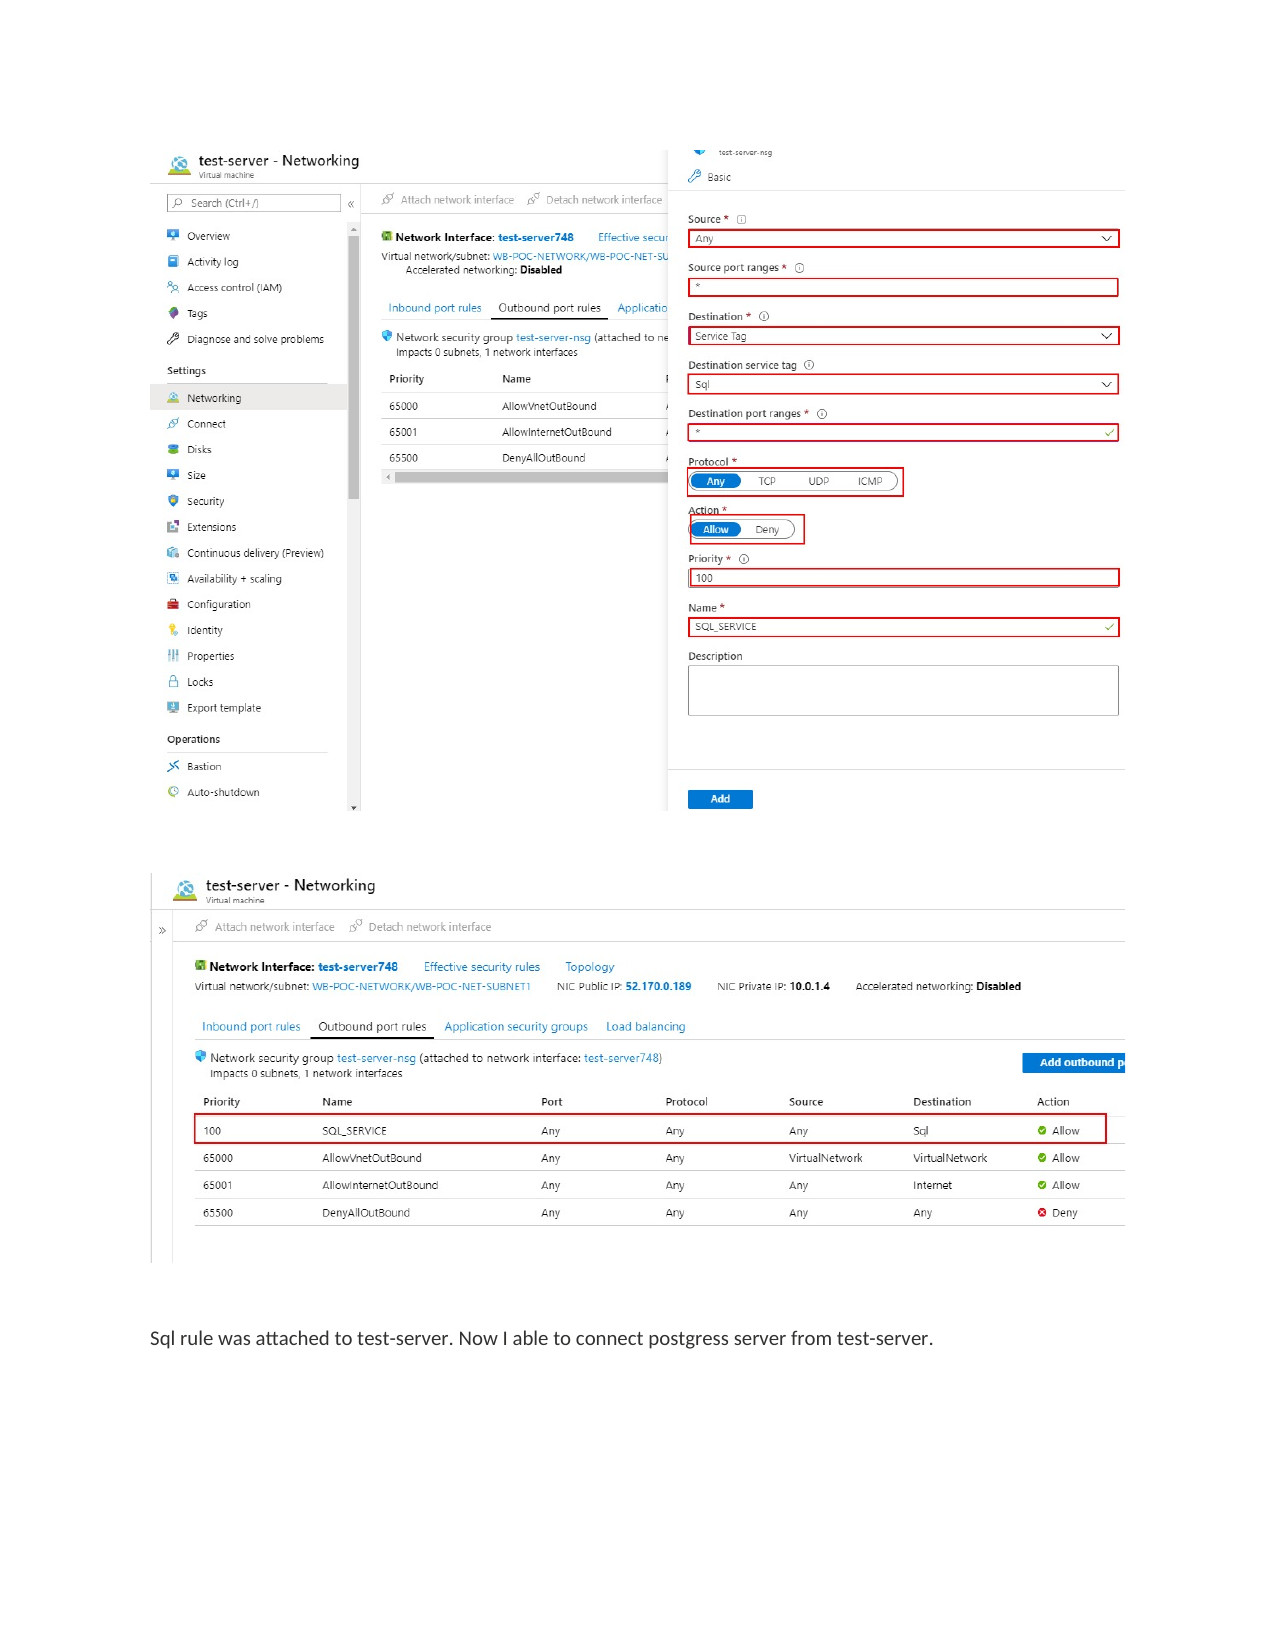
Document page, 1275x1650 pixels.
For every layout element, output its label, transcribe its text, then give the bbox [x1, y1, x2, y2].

text Sql rule was attached to test-server. Now I able to connect postgress server from test-server. [150, 1325, 1125, 1351]
picture [150, 873, 1125, 1263]
picture [150, 150, 1125, 811]
